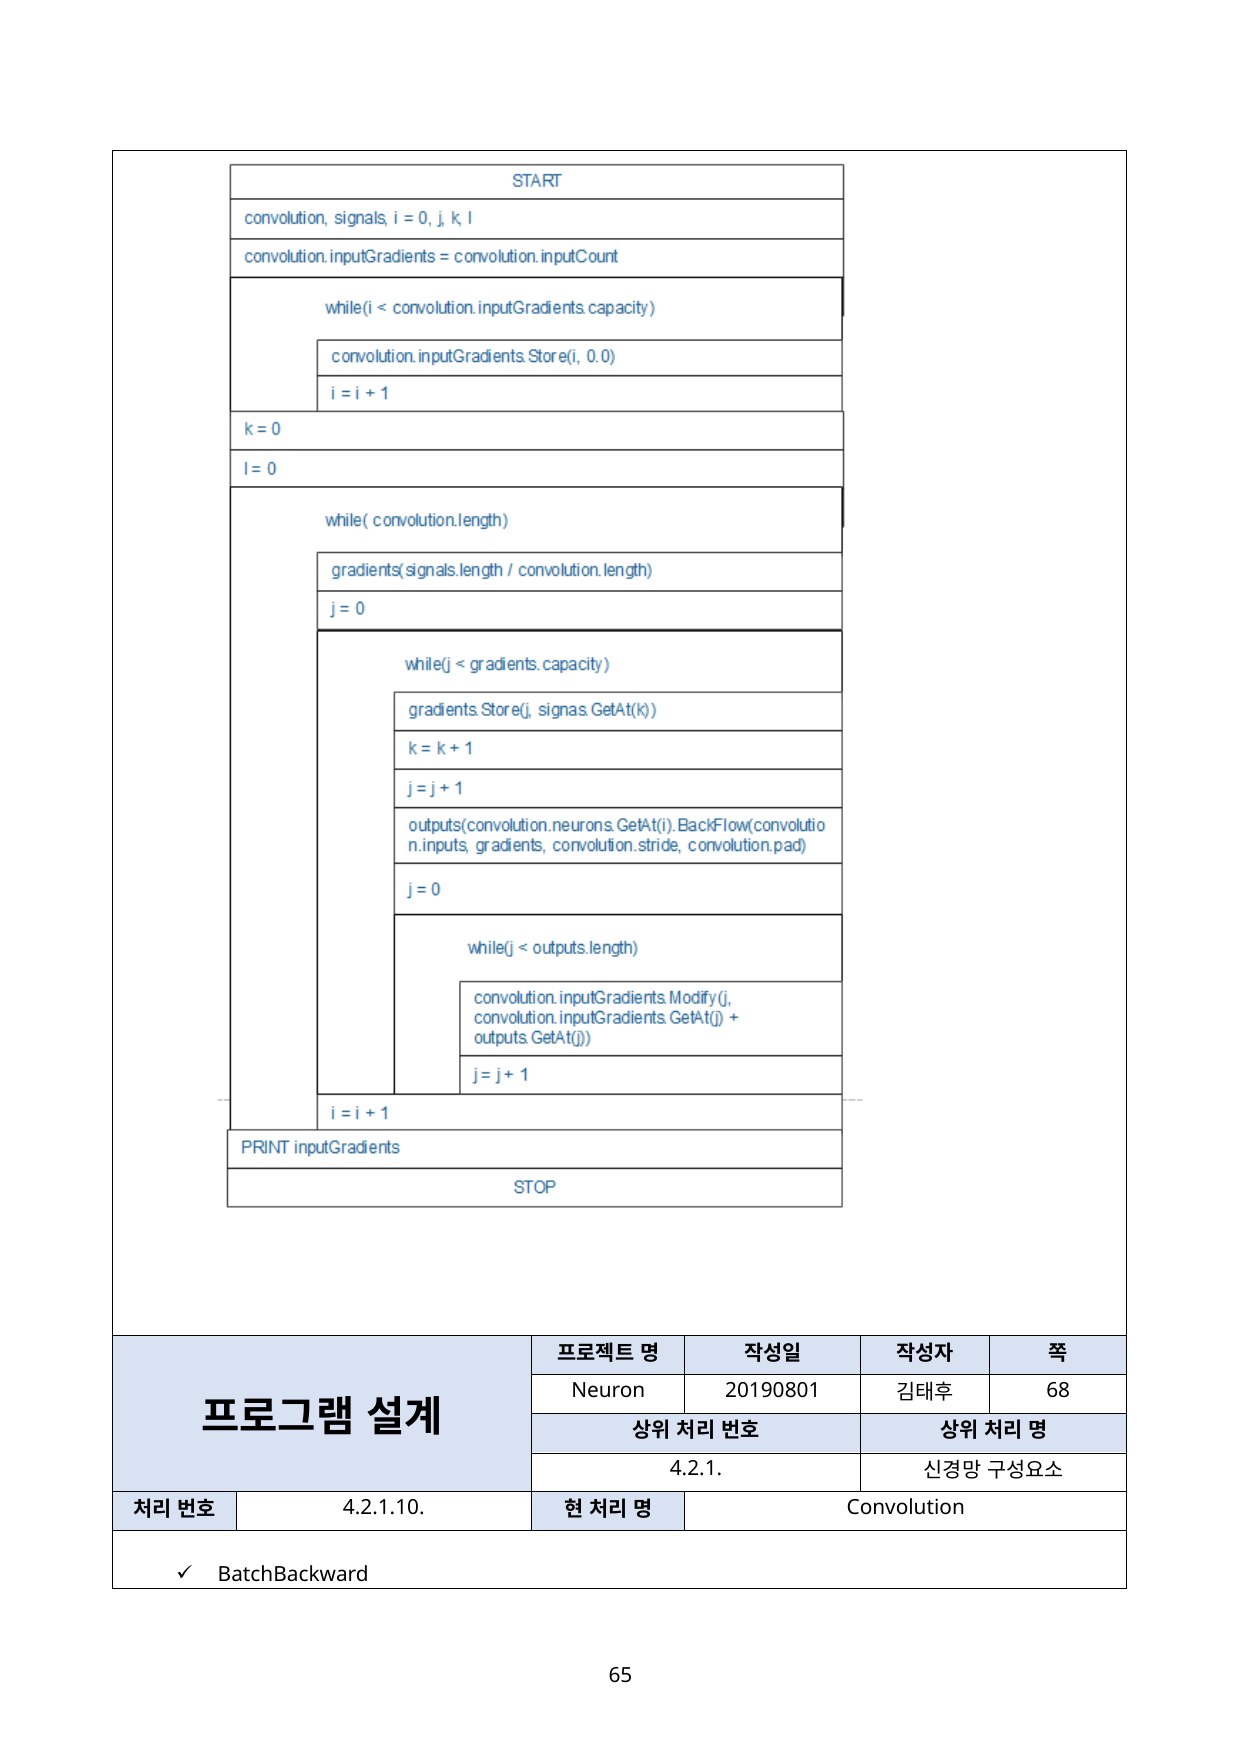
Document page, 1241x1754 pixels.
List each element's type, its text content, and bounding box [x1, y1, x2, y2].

table_cell BatchBackward [113, 1531, 1126, 1588]
table_cell 작성자 [861, 1336, 989, 1374]
table_cell 처리 번호 [113, 1492, 236, 1530]
table_cell 김태후 [861, 1375, 989, 1412]
table_cell 프로젝트 명 [532, 1336, 684, 1374]
table_cell 쪽 [990, 1336, 1126, 1374]
table_cell 작성일 [685, 1336, 860, 1374]
table_cell Convolution [685, 1492, 1126, 1530]
table_cell 68 [990, 1375, 1126, 1412]
table_cell 현 처리 명 [532, 1492, 684, 1530]
table_cell 20190801 [685, 1375, 860, 1412]
table_cell 신경망 구성요소 [861, 1454, 1126, 1491]
table_cell 상위 처리 번호 [532, 1414, 860, 1452]
table_cell 4.2.1.10. [237, 1492, 531, 1530]
table_cell Neuron [532, 1375, 684, 1412]
table_cell 4.2.1. [532, 1454, 860, 1491]
table_cell Backward [113, 151, 1126, 1335]
table_cell 상위 처리 명 [861, 1414, 1126, 1452]
picture [217, 151, 863, 1222]
table_cell 프로그램 설계 [113, 1336, 531, 1491]
